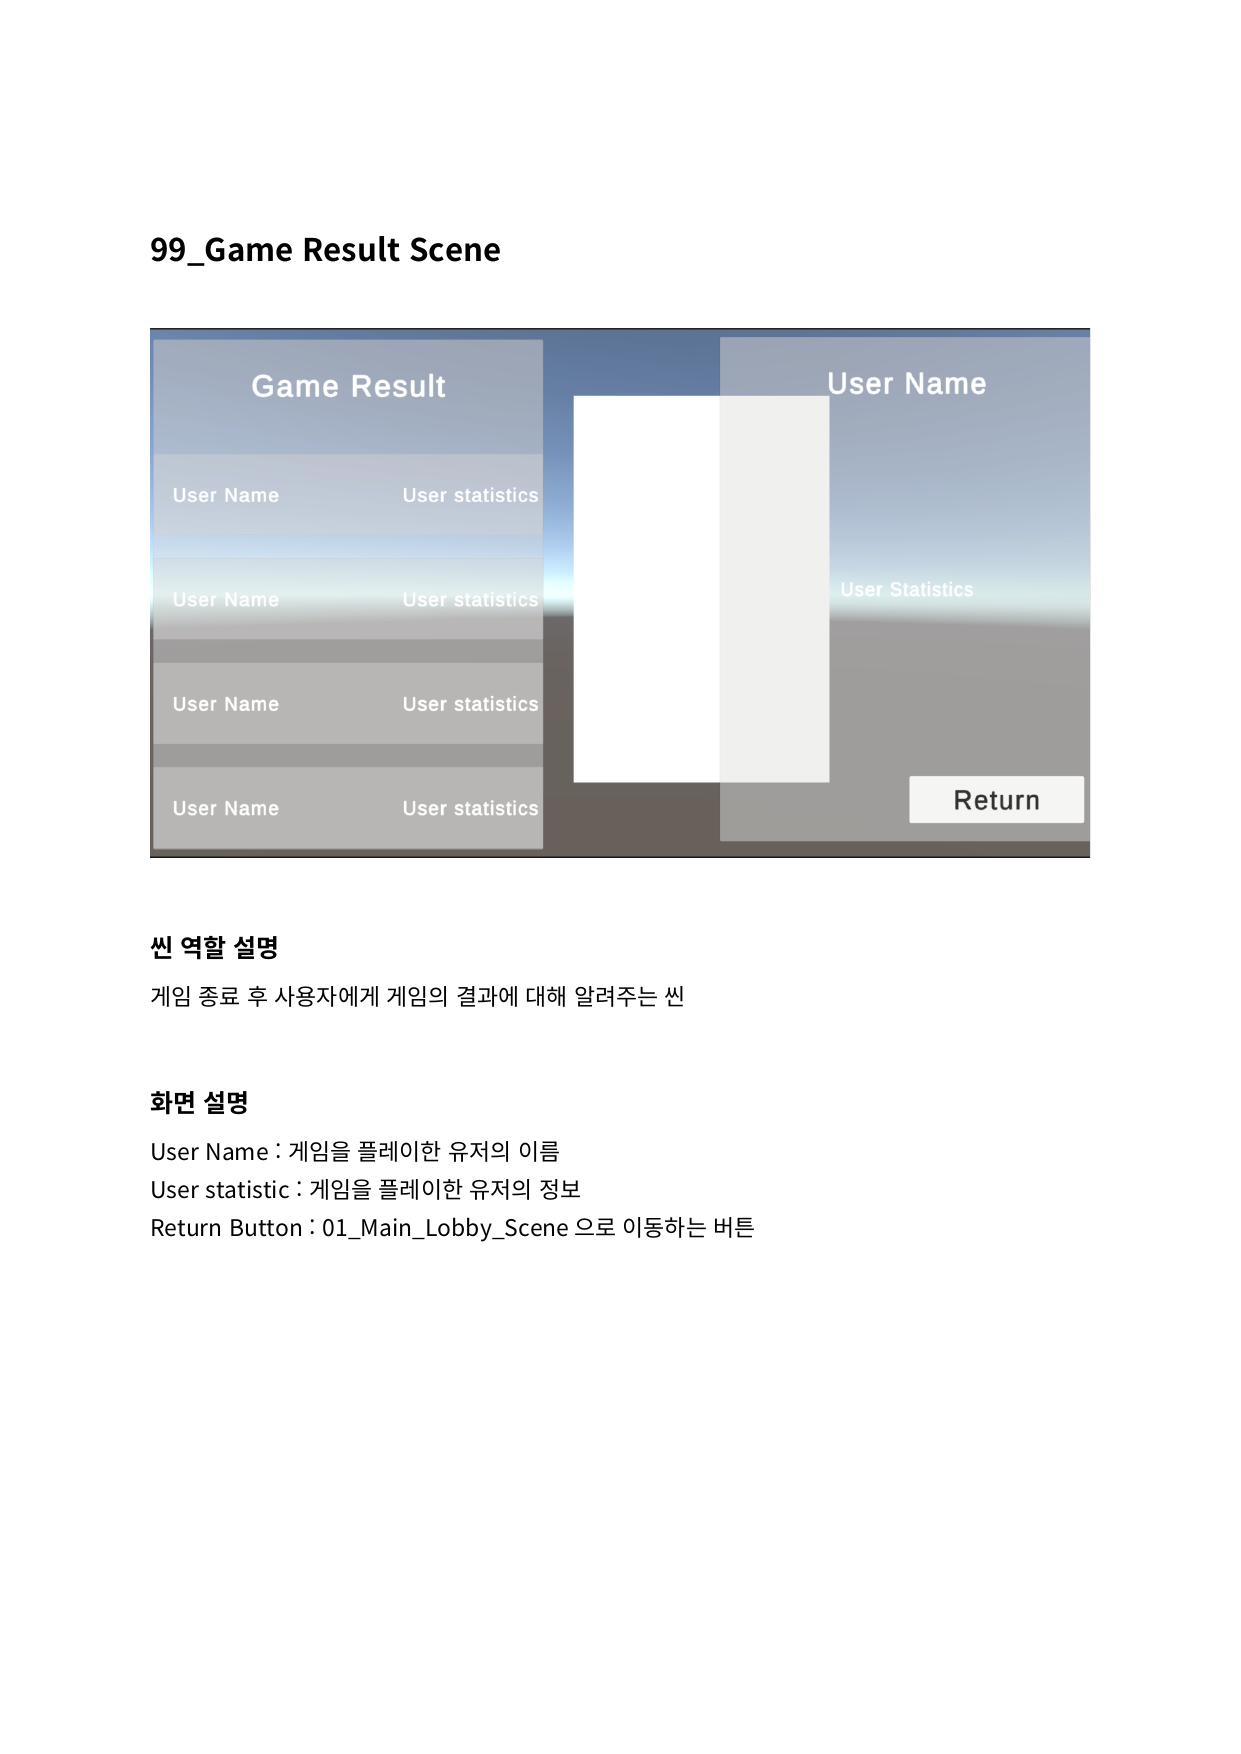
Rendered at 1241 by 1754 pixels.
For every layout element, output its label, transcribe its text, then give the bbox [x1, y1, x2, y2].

text User statistic : 게임을 플레이한 유저의 정보 [150, 1172, 1090, 1205]
text Return Button : 01_Main_Lobby_Scene으로 이동하는 버튼 [150, 1210, 1090, 1243]
subtitle 씬 역할 설명 [150, 928, 1090, 965]
subtitle 화면 설명 [150, 1084, 1090, 1120]
subtitle 99_Game Result Scene [150, 226, 1090, 271]
text 게임 종료 후 사용자에게 게임의 결과에 대해 알려주는 씬 [150, 978, 1090, 1012]
text User Name : 게임을 플레이한 유저의 이름 [150, 1134, 1090, 1167]
picture [150, 328, 1091, 858]
